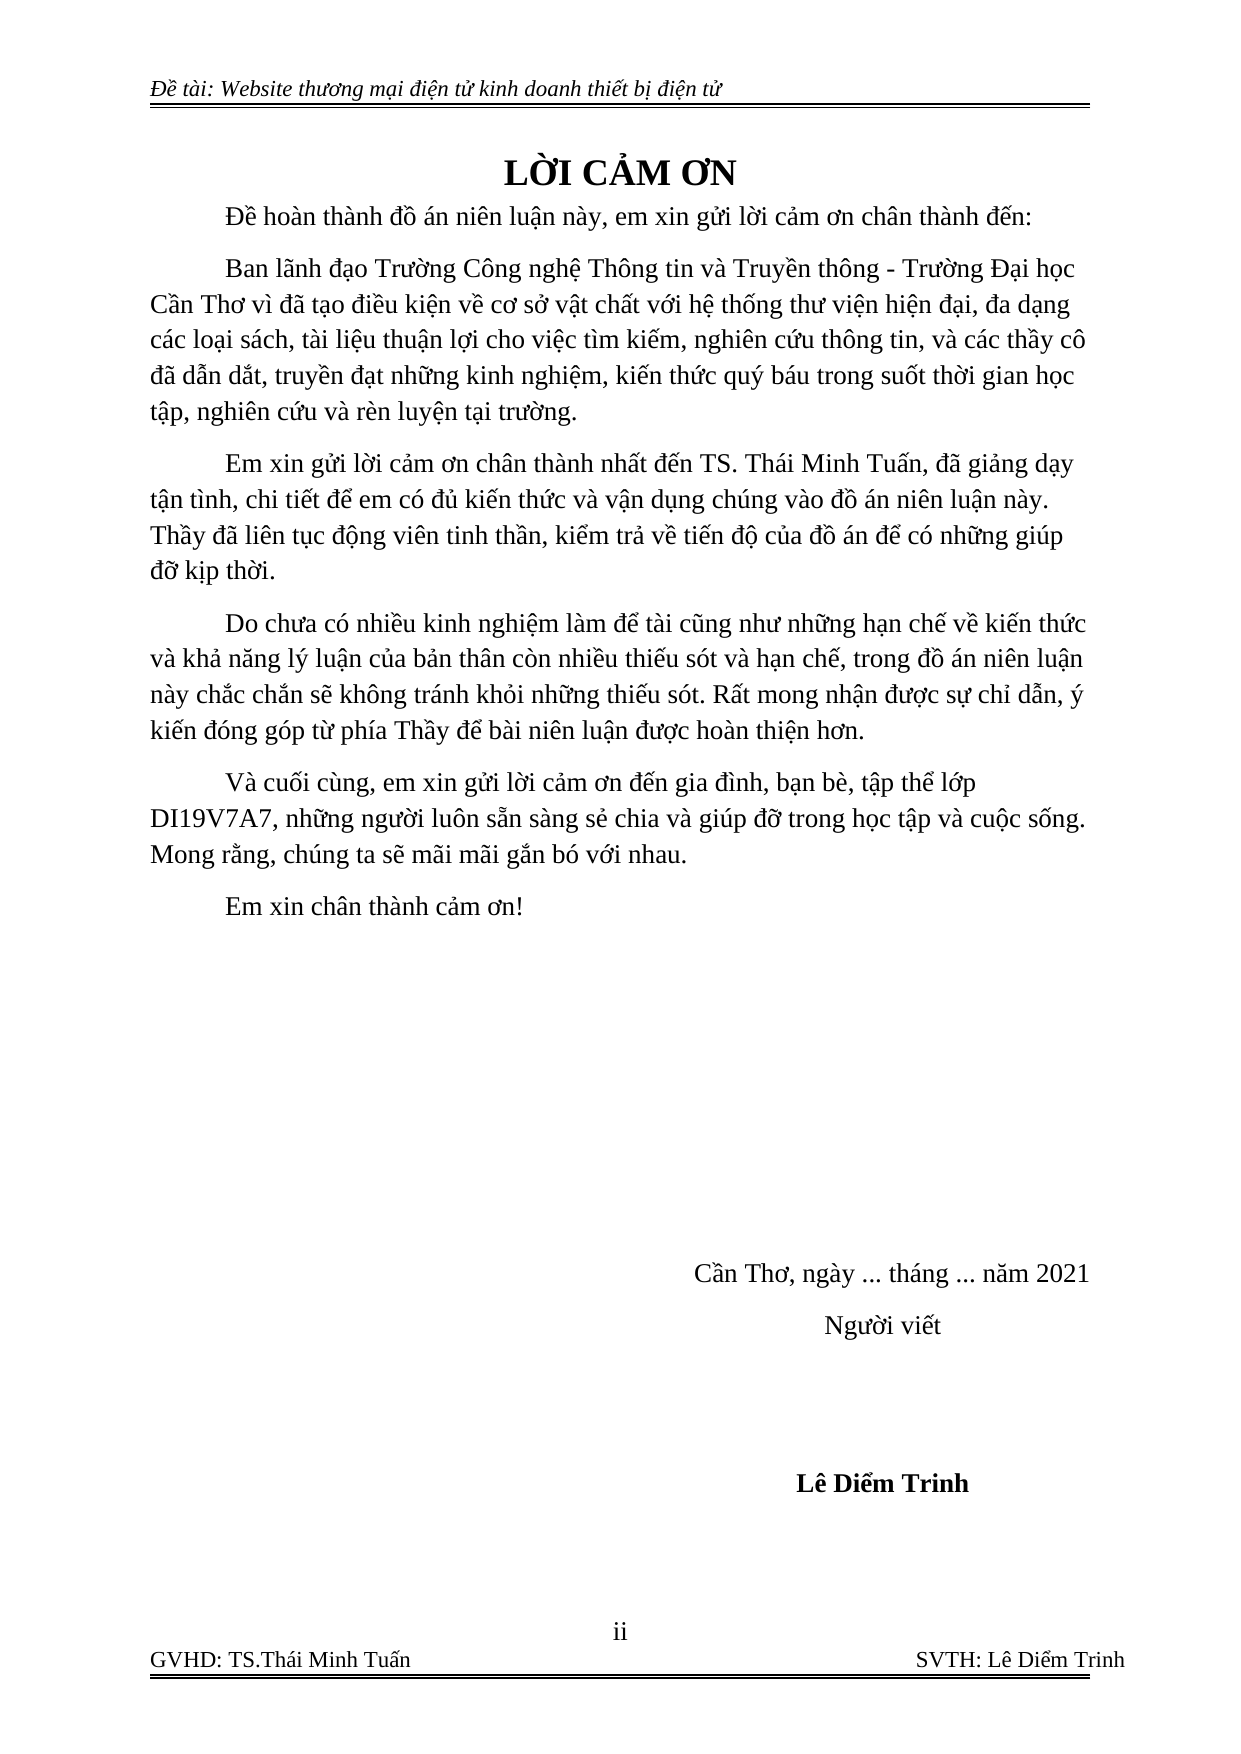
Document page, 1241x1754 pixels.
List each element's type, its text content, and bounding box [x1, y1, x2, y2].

text Do chưa có nhiều kinh nghiệm làm để tài cũng như những hạn chế về kiến thức và khả năng lý luận của bản thân còn nhiều thiếu sót và hạn chế, trong đồ án niên luận này chắc chắn sẽ không tránh khỏi những thiếu sót. Rất mong nhận được sự chỉ dẫn, ý kiến đóng góp từ phía Thầy để bài niên luận được hoàn thiện hơn. [150, 607, 1090, 745]
text Em xin gửi lời cảm ơn chân thành nhất đến TS. Thái Minh Tuấn, đã giảng dạy tận tình, chi tiết để em có đủ kiến thức và vận dụng chúng vào đồ án niên luận này. Thầy đã liên tục động viên tinh thần, kiểm trả về tiến độ của đồ án để có những giúp đỡ kịp thời. [150, 447, 1090, 586]
text Cần Thơ, ngày ... tháng ... năm 2021 [150, 1257, 1090, 1288]
text Em xin chân thành cảm ơn! [150, 890, 1090, 921]
text Lê Diểm Trinh [600, 1467, 1090, 1498]
text Ban lãnh đạo Trường Công nghệ Thông tin và Truyền thông - Trường Đại học Cần Thơ vì đã tạo điều kiện về cơ sở vật chất với hệ thống thư viện hiện đại, đa dạng các loại sách, tài liệu thuận lợi cho việc tìm kiếm, nghiên cứu thông tin, và các thầy cô đã dẫn dắt, truyền đạt những kinh nghiệm, kiến thức quý báu trong suốt thời gian học tập, nghiên cứu và rèn luyện tại trường. [150, 252, 1090, 426]
subtitle LỜI CẢM ƠN [150, 150, 1090, 193]
text Và cuối cùng, em xin gửi lời cảm ơn đến gia đình, bạn bè, tập thể lớp DI19V7A7, những người luôn sẵn sàng sẻ chia và giúp đỡ trong học tập và cuộc sống. Mong rằng, chúng ta sẽ mãi mãi gắn bó với nhau. [150, 766, 1090, 869]
text Người viết [600, 1309, 1090, 1341]
text Đề hoàn thành đồ án niên luận này, em xin gửi lời cảm ơn chân thành đến: [150, 199, 1090, 231]
